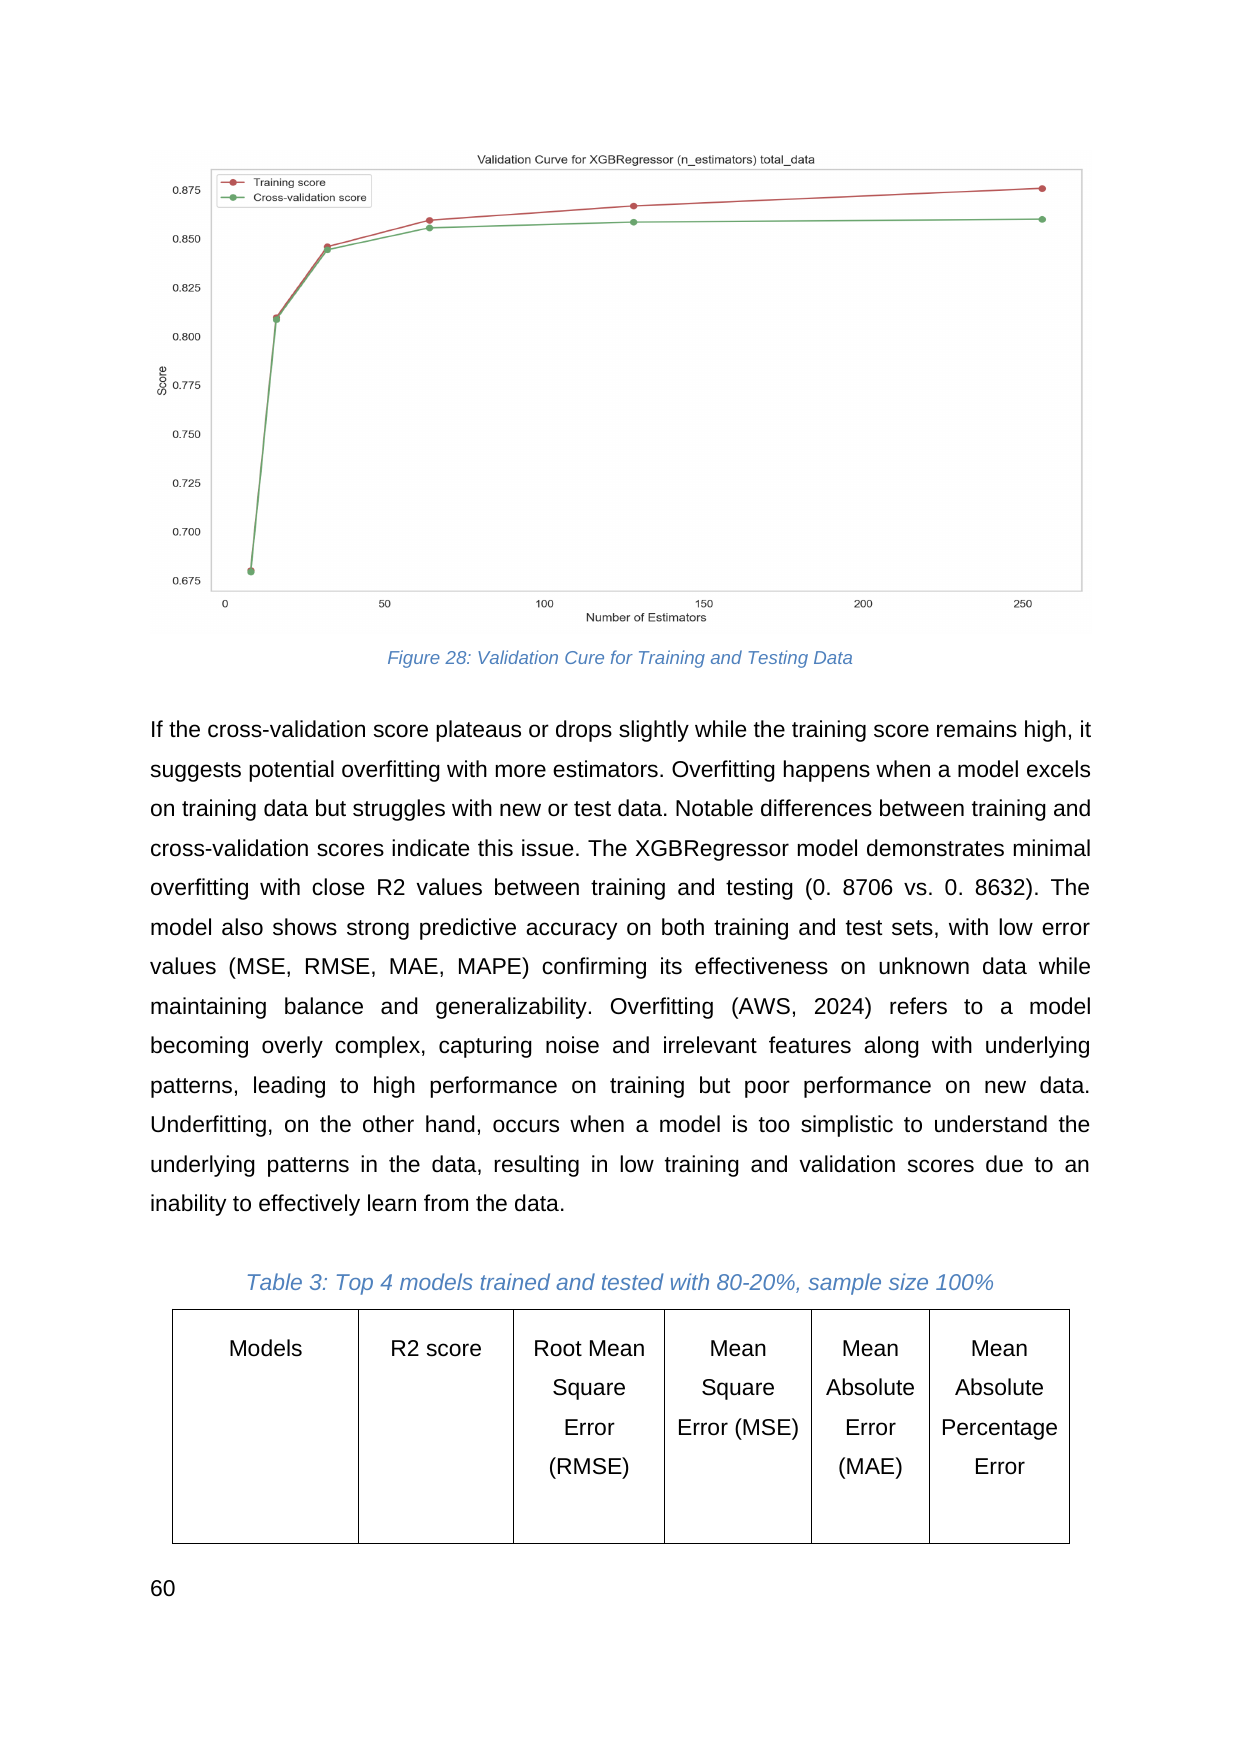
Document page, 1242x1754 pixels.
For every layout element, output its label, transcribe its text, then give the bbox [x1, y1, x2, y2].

table_header Models [173, 1310, 358, 1542]
text If the cross-validation score plateaus or drops slightly while the training score remains high, it suggests potential overfitting with more estimators. Overfitting happens when a model excels on training data but struggles with new or test data. Notable differences between training and cross-validation scores indicate this issue. The XGBRegressor model demonstrates minimal overfitting with close R2 values between training and testing (0. 8706 vs. 0. 8632). The model also shows strong predictive accuracy on both training and test sets, with low error values (MSE, RMSE, MAE, MAPE) confirming its effectiveness on unknown data while maintaining balance and generalizability. Overfitting refers to a model becoming overly complex, capturing noise and irrelevant features along with underlying patterns, leading to high performance on training but poor performance on new data. Underfitting, on the other hand, occurs when a model is too simplistic to understand the underlying patterns in the data, resulting in low training and validation scores due to an inability to effectively learn from the data. [150, 716, 1092, 1216]
table_header R2 score [359, 1310, 513, 1542]
picture [150, 150, 1092, 634]
text Figure 28: Validation Cure for Training and Testing Data [150, 647, 1092, 668]
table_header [665, 1310, 811, 1542]
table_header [930, 1310, 1069, 1542]
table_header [812, 1310, 929, 1542]
text Table 3: Top 4 models trained and tested with 80-20%, sample size 100% [150, 1269, 1092, 1295]
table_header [514, 1310, 664, 1542]
